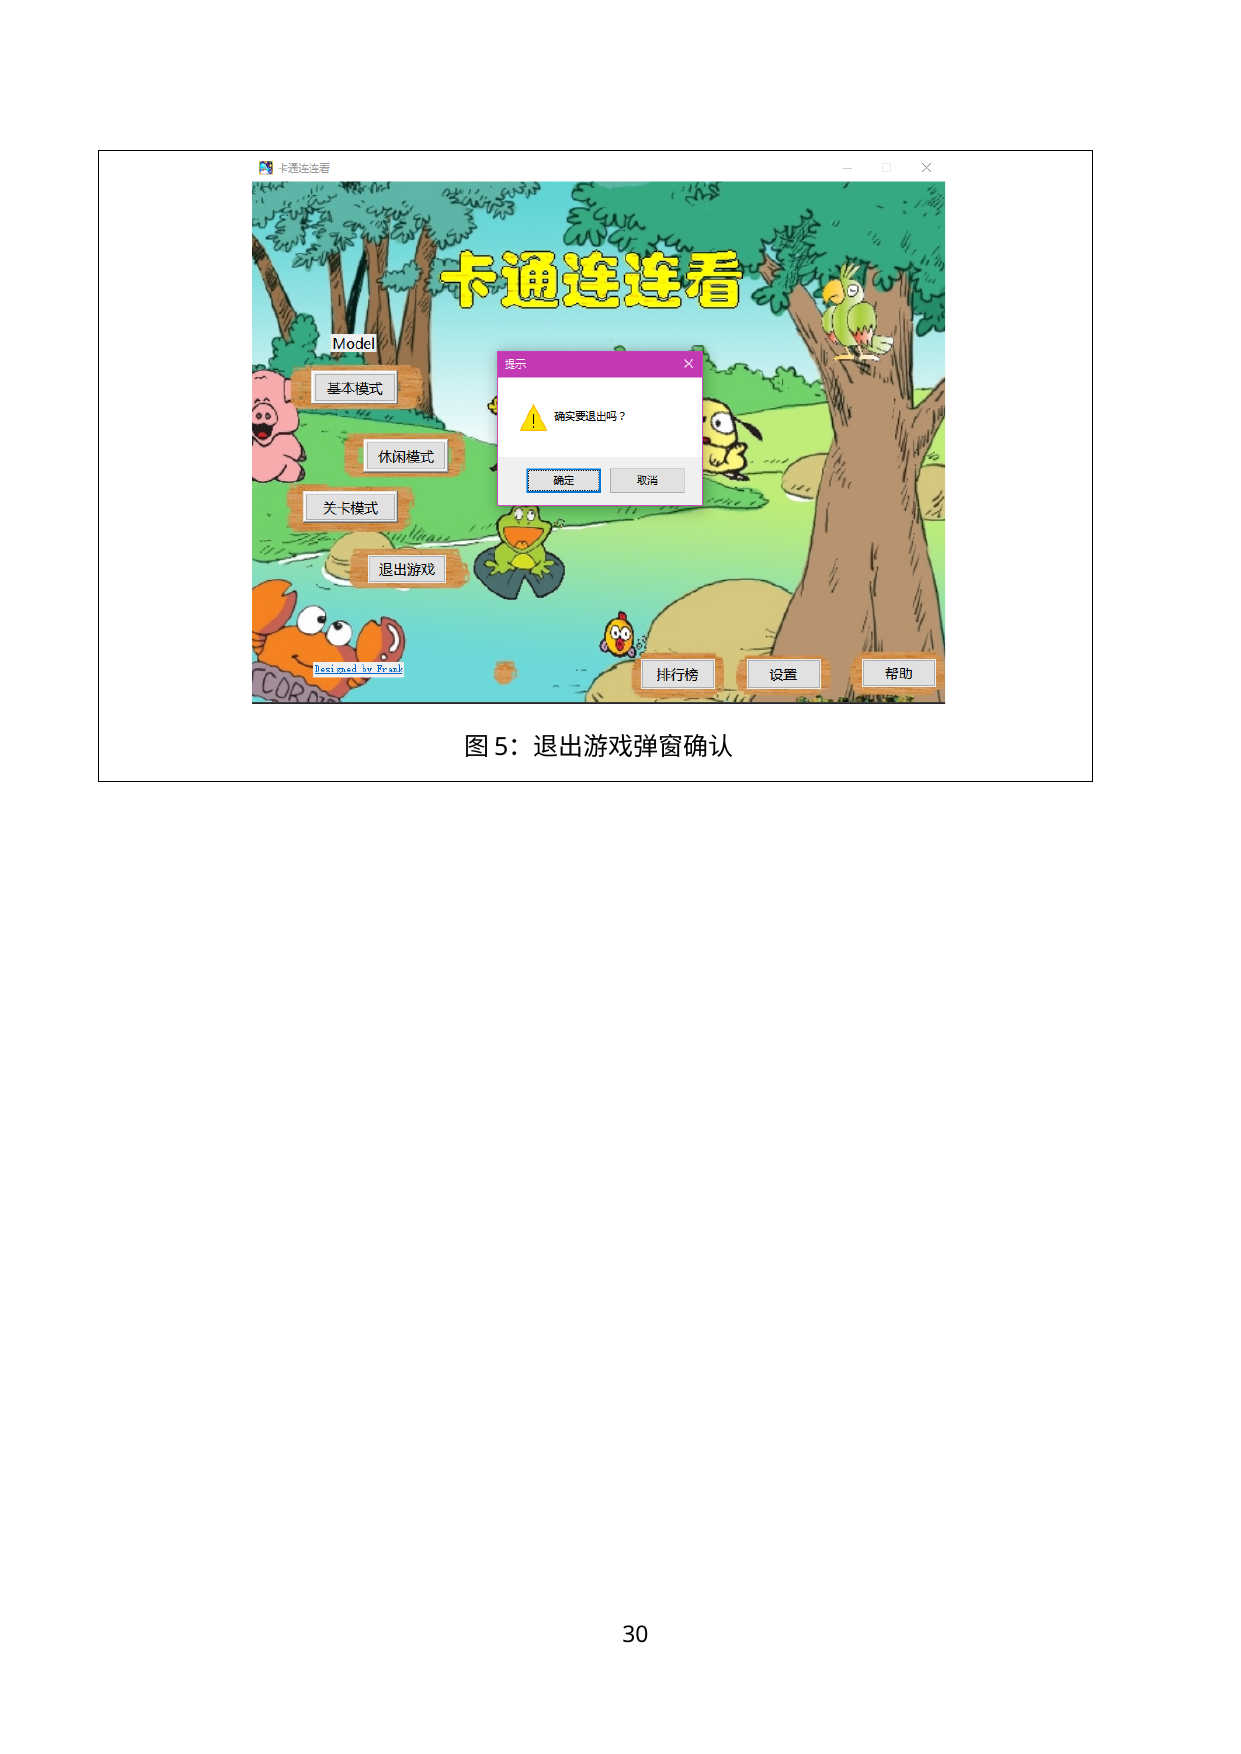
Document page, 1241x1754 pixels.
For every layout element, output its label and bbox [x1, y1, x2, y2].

table_cell [99, 151, 1092, 781]
picture [252, 155, 946, 704]
